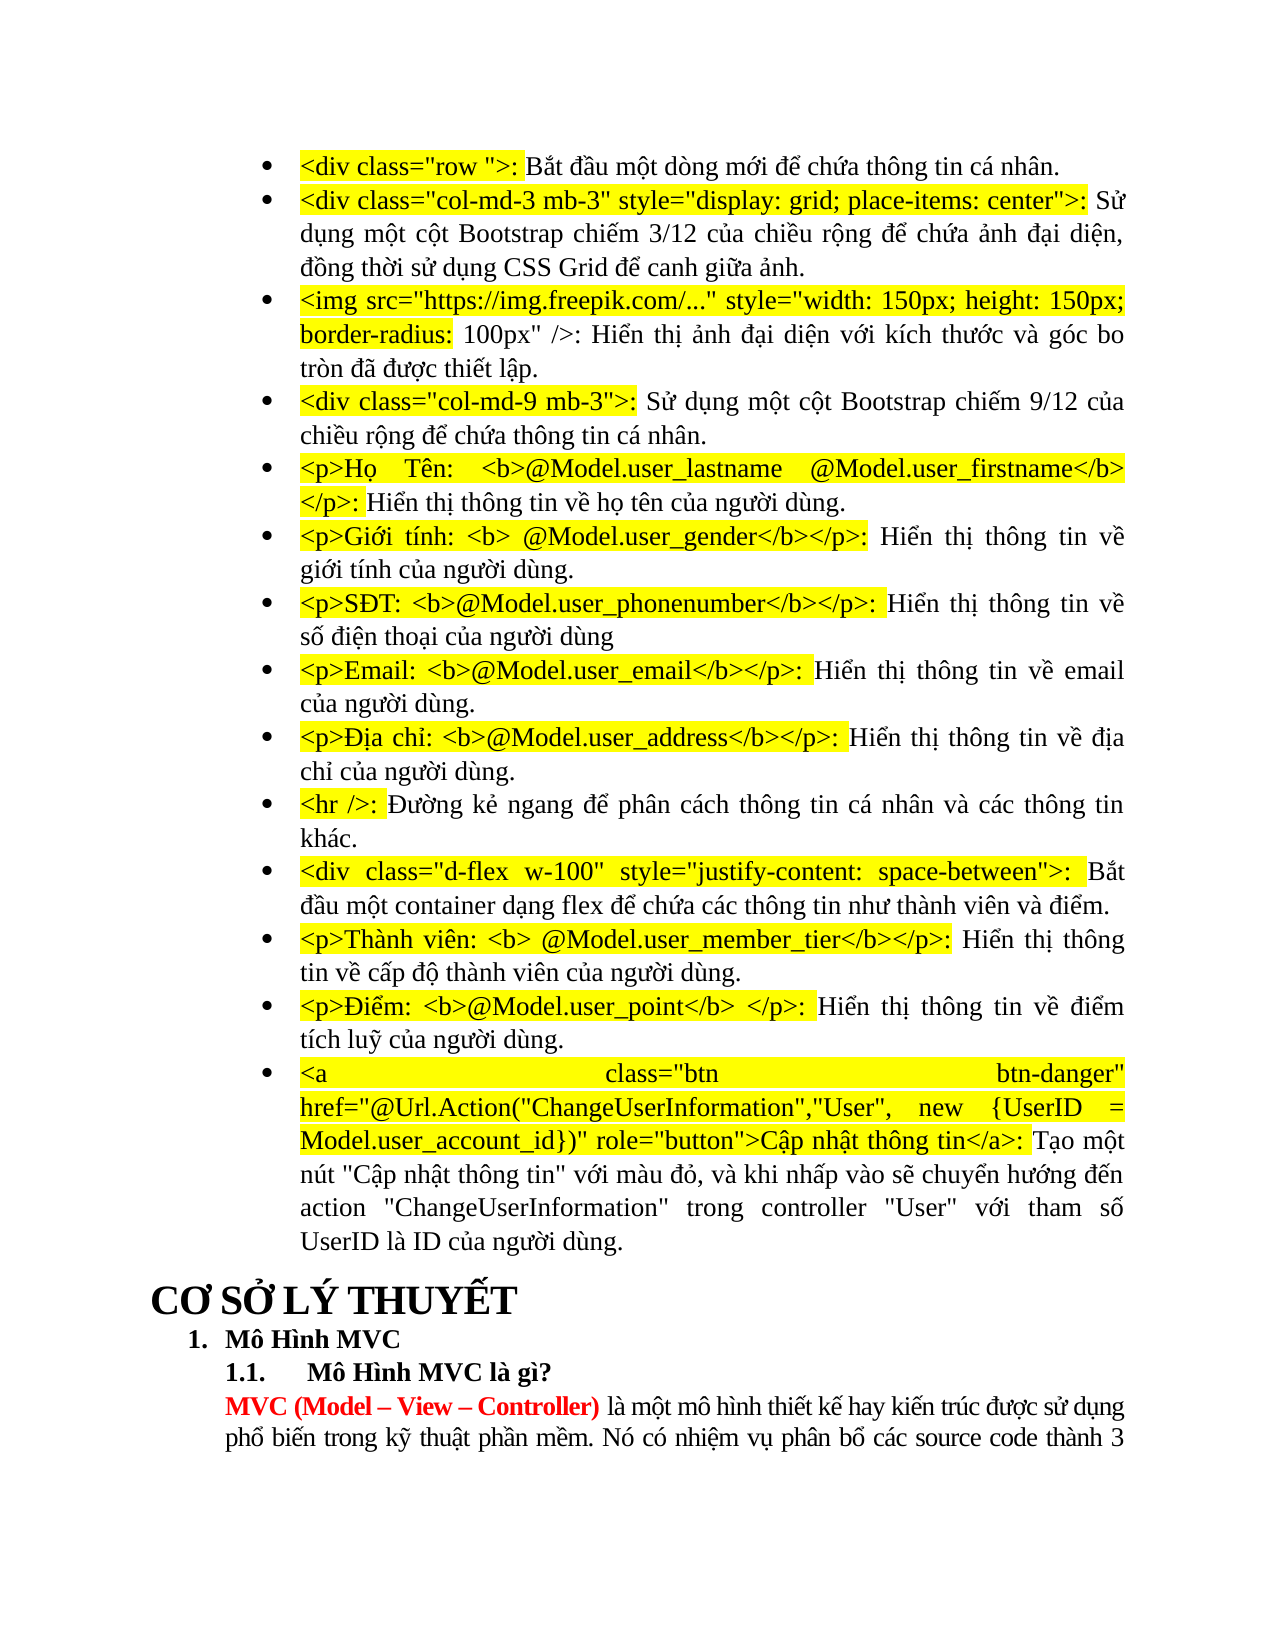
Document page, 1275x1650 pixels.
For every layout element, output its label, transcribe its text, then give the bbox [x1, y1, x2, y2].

list <div class="col-md-3 mb-3" style="display: grid; place-items: center">: Sử dụng một cột Bootstrap chiếm 3/12 của chiều rộng để chứa ảnh đại diện, đồng thời sử dụng CSS Grid để canh giữa ảnh. [262, 184, 1125, 282]
list <a class="btn btn-danger" href="@Url.Action("ChangeUserInformation","User", new {UserID = Model.user_account_id})" role="button">Cập nhật thông tin</a>: Tạo một nút "Cập nhật thông tin" với màu đỏ, và khi nhấp vào sẽ chuyển hướng đến action "ChangeUserInformation" trong controller "User" với tham số UserID là ID của người dùng. [262, 1057, 1125, 1256]
list <div class="col-md-9 mb-3">: Sử dụng một cột Bootstrap chiếm 9/12 của chiều rộng để chứa thông tin cá nhân. [262, 385, 1125, 450]
list <p>Điểm: <b>@Model.user_point</b> </p>: Hiển thị thông tin về điểm tích luỹ của người dùng. [262, 990, 1125, 1055]
list <div class="row ">: Bắt đầu một dòng mới để chứa thông tin cá nhân. [525, 150, 1125, 181]
list <img src="https://img.freepik.com/..." style="width: 150px; height: 150px; border-radius: 100px" />: Hiển thị ảnh đại diện với kích thước và góc bo tròn đã được thiết lập. [262, 284, 1125, 383]
list <div class="d-flex w-100" style="justify-content: space-between">: Bắt đầu một container dạng flex để chứa các thông tin như thành viên và điểm. [262, 856, 1125, 920]
list Mô Hình MVC [187, 1323, 1125, 1354]
list <p>Họ Tên: <b>@Model.user_lastname @Model.user_firstname</b> </p>: Hiển thị thông tin về họ tên của người dùng. [262, 452, 1125, 517]
list <p>Giới tính: <b> @Model.user_gender</b></p>: Hiển thị thông tin về giới tính của người dùng. [262, 519, 1125, 584]
list <p>Thành viên: <b> @Model.user_member_tier</b></p>: Hiển thị thông tin về cấp độ thành viên của người dùng. [262, 923, 1125, 987]
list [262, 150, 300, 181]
list <hr />: Đường kẻ ngang để phân cách thông tin cá nhân và các thông tin khác. [262, 788, 1125, 853]
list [225, 1390, 1125, 1452]
title CƠ SỞ LÝ THUYẾT [150, 1275, 1125, 1323]
list Mô Hình MVC là gì? [225, 1357, 1125, 1388]
list <p>SĐT: <b>@Model.user_phonenumber</b></p>: Hiển thị thông tin về số điện thoại của người dùng [262, 587, 1125, 652]
list <p>Email: <b>@Model.user_email</b></p>: Hiển thị thông tin về email của người dùng. [262, 654, 1125, 719]
list <p>Địa chỉ: <b>@Model.user_address</b></p>: Hiển thị thông tin về địa chỉ của người dùng. [262, 721, 1125, 786]
